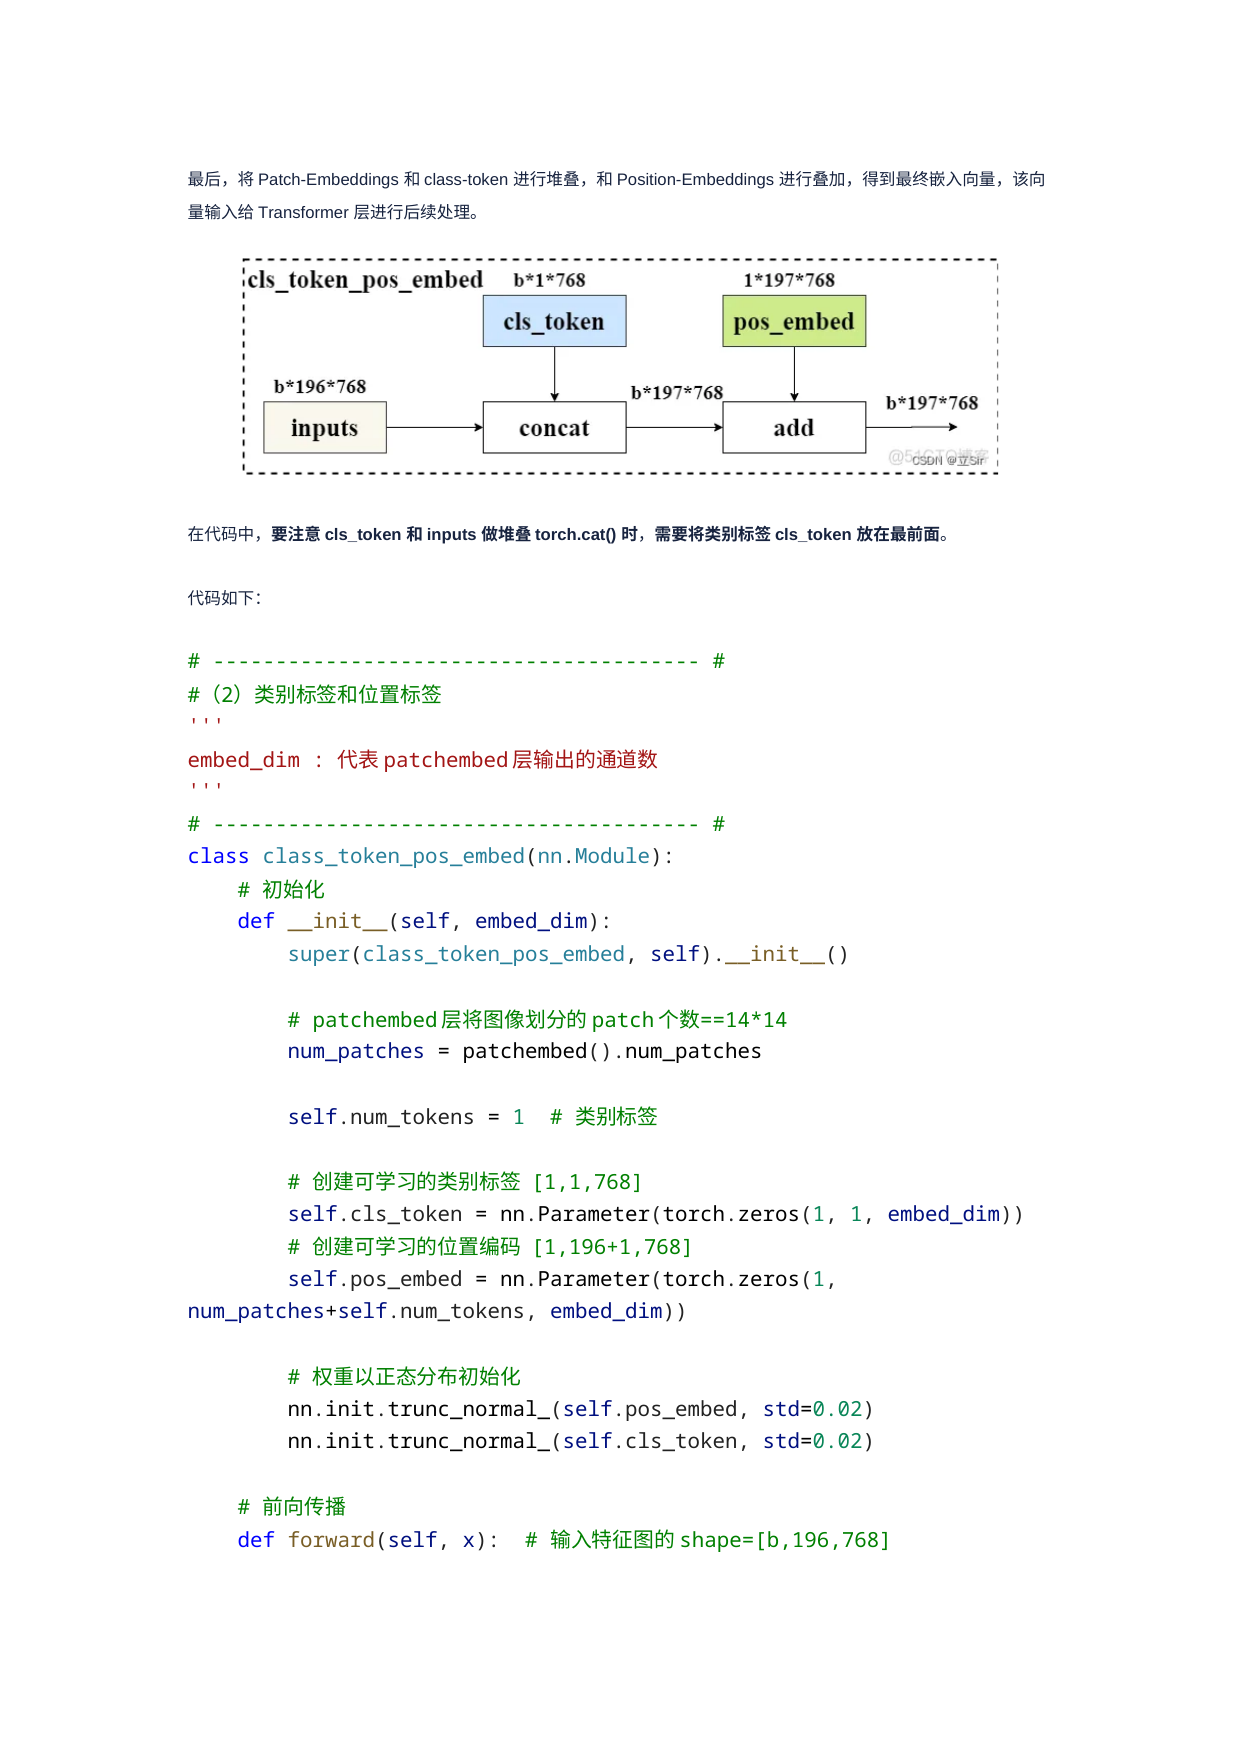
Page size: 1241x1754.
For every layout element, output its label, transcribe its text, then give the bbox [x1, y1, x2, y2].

text 在代码中，要注意 cls_token 和 inputs 做堆叠 torch.cat() 时，需要将类别标签 cls_token 放在最前面。 [187, 517, 1053, 549]
text ''' [187, 709, 1053, 742]
text # 初始化 [187, 872, 1053, 904]
text 代码如下： [187, 581, 1053, 613]
text # --------------------------------------- # [187, 807, 1053, 839]
picture [242, 258, 999, 475]
text # 权重以正态分布初始化 [187, 1359, 1053, 1392]
text def __init__(self, embed_dim): [187, 904, 1053, 937]
text nn.init.trunc_normal_(self.pos_embed, std=0.02) [187, 1392, 1053, 1424]
text # --------------------------------------- # [187, 644, 1053, 677]
text ''' [187, 774, 1053, 807]
text # 创建可学习的类别标签 [1,1,768] [187, 1164, 1053, 1197]
text nn.init.trunc_normal_(self.cls_token, std=0.02) [187, 1424, 1053, 1457]
text num_patches = patchembed().num_patches [187, 1034, 1053, 1067]
text self.num_tokens = 1 # 类别标签 [187, 1099, 1053, 1132]
text # patchembed层将图像划分的patch个数==14*14 [187, 1002, 1053, 1034]
text class class_token_pos_embed(nn.Module): [187, 839, 1053, 872]
text self.cls_token = nn.Parameter(torch.zeros(1, 1, embed_dim)) [187, 1197, 1053, 1229]
text # 前向传播 [187, 1489, 1053, 1522]
text def forward(self, x): # 输入特征图的shape=[b,196,768] [187, 1522, 1053, 1554]
text embed_dim : 代表patchembed层输出的通道数 [187, 742, 1053, 774]
text super(class_token_pos_embed, self).__init__() [187, 937, 1053, 969]
text #（2）类别标签和位置标签 [187, 677, 1053, 709]
text 最后，将 Patch-Embeddings 和 class-token 进行堆叠，和 Position-Embeddings 进行叠加，得到最终嵌入向量，该向量输入给 Transformer 层进行后续处理。 [187, 162, 1053, 227]
text self.pos_embed = nn.Parameter(torch.zeros(1, num_patches+self.num_tokens, embed_dim)) [187, 1262, 1053, 1327]
text # 创建可学习的位置编码 [1,196+1,768] [187, 1229, 1053, 1262]
